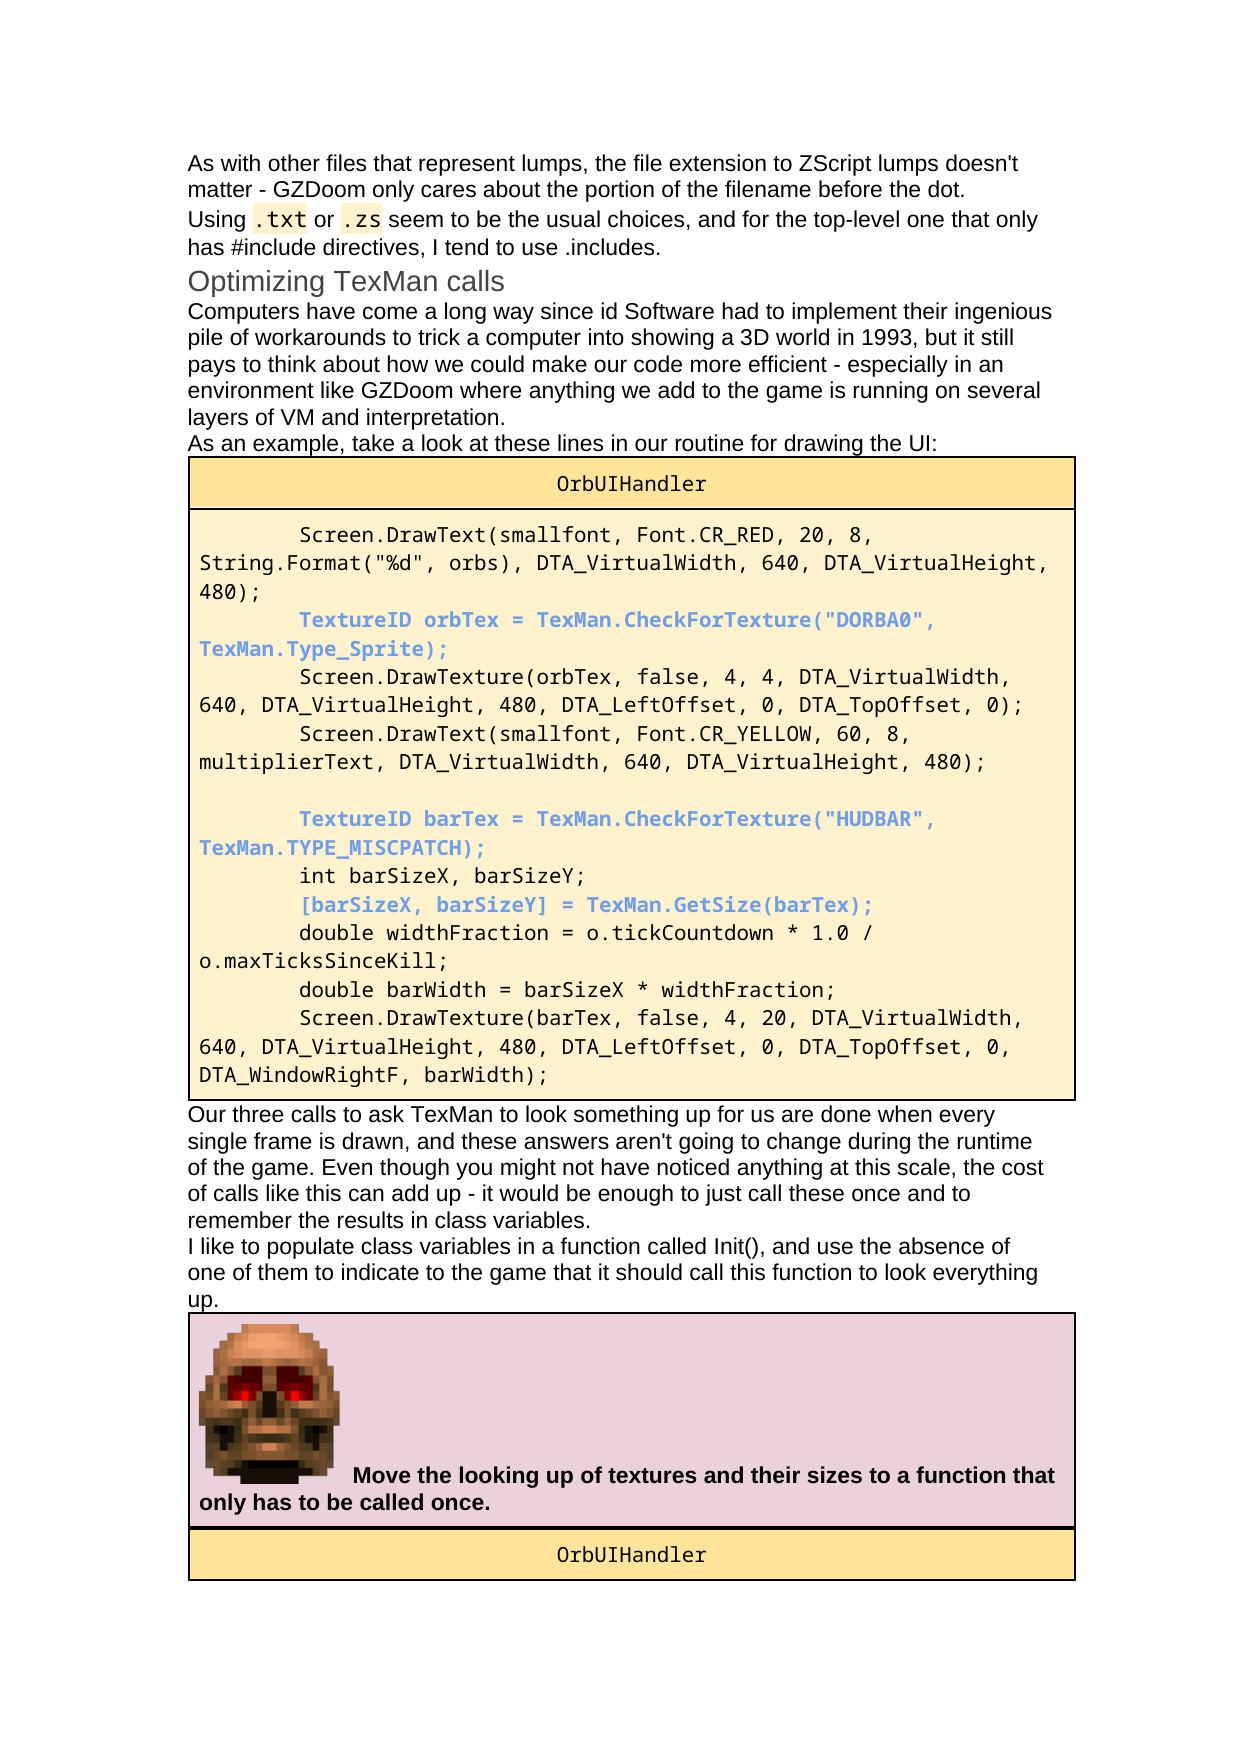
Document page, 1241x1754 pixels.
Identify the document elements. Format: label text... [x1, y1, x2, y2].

subtitle Optimizing TexMan calls [187, 264, 1053, 298]
text As an example, take a look at these lines in our routine for drawing the UI: [187, 430, 1053, 456]
table_header Move the looking up of textures and their sizes to a function that only has to be called once. [190, 1314, 1074, 1526]
table_cell Screen.DrawText(smallfont, Font.CR_RED, 20, 8, String.Format("%d", orbs), DTA_VirtualWidth, 640, DTA_VirtualHeight, 480); TextureID orbTex = TexMan.CheckForTexture("DORBA0", TexMan.Type_Sprite); Screen.DrawTexture(orbTex, false, 4, 4, DTA_VirtualWidth, 640, DTA_VirtualHeight, 480, DTA_LeftOffset, 0, DTA_TopOffset, 0); Screen.DrawText(smallfont, Font.CR_YELLOW, 60, 8, multiplierText, DTA_VirtualWidth, 640, DTA_VirtualHeight, 480); TextureID barTex = TexMan.CheckForTexture("HUDBAR", TexMan.TYPE_MISCPATCH); int barSizeX, barSizeY; [barSizeX, barSizeY] = TexMan.GetSize(barTex); double widthFraction = o.tickCountdown * 1.0 / o.maxTicksSinceKill; double barWidth = barSizeX * widthFraction; Screen.DrawTexture(barTex, false, 4, 20, DTA_VirtualWidth, 640, DTA_VirtualHeight, 480, DTA_LeftOffset, 0, DTA_TopOffset, 0, DTA_WindowRightF, barWidth); [190, 510, 1074, 1099]
text As with other files that represent lumps, the file extension to ZScript lumps doesn't matter - GZDoom only cares about the portion of the filename before the dot. Using .txt or .zs seem to be the usual choices, and for the top-level one that only has #include directives, I tend to use .includes. [187, 150, 1053, 260]
table_header OrbUIHandler [190, 458, 1074, 507]
picture [198, 1324, 340, 1484]
table_header OrbUIHandler [190, 1530, 1074, 1579]
text Computers have come a long way since id Software had to implement their ingenious pile of workarounds to trick a computer into showing a 3D world in 1993, but it still pays to think about how we could make our code more efficient - especially in an environment like GZDoom where anything we add to the game is running on several layers of VM and interpretation. [187, 298, 1053, 430]
text Our three calls to ask TexMan to look something up for us are done when every single frame is drawn, and these answers aren't going to change during the runtime of the game. Even though you might not have noticed anything at this scale, the cost of calls like this can add up - it would be enough to just call these once and to remember the results in class variables. [187, 1101, 1053, 1233]
text I like to populate class variables in a function called Init(), and use the absence of one of them to indicate to the game that it should call this function to look everything up. [187, 1233, 1053, 1312]
